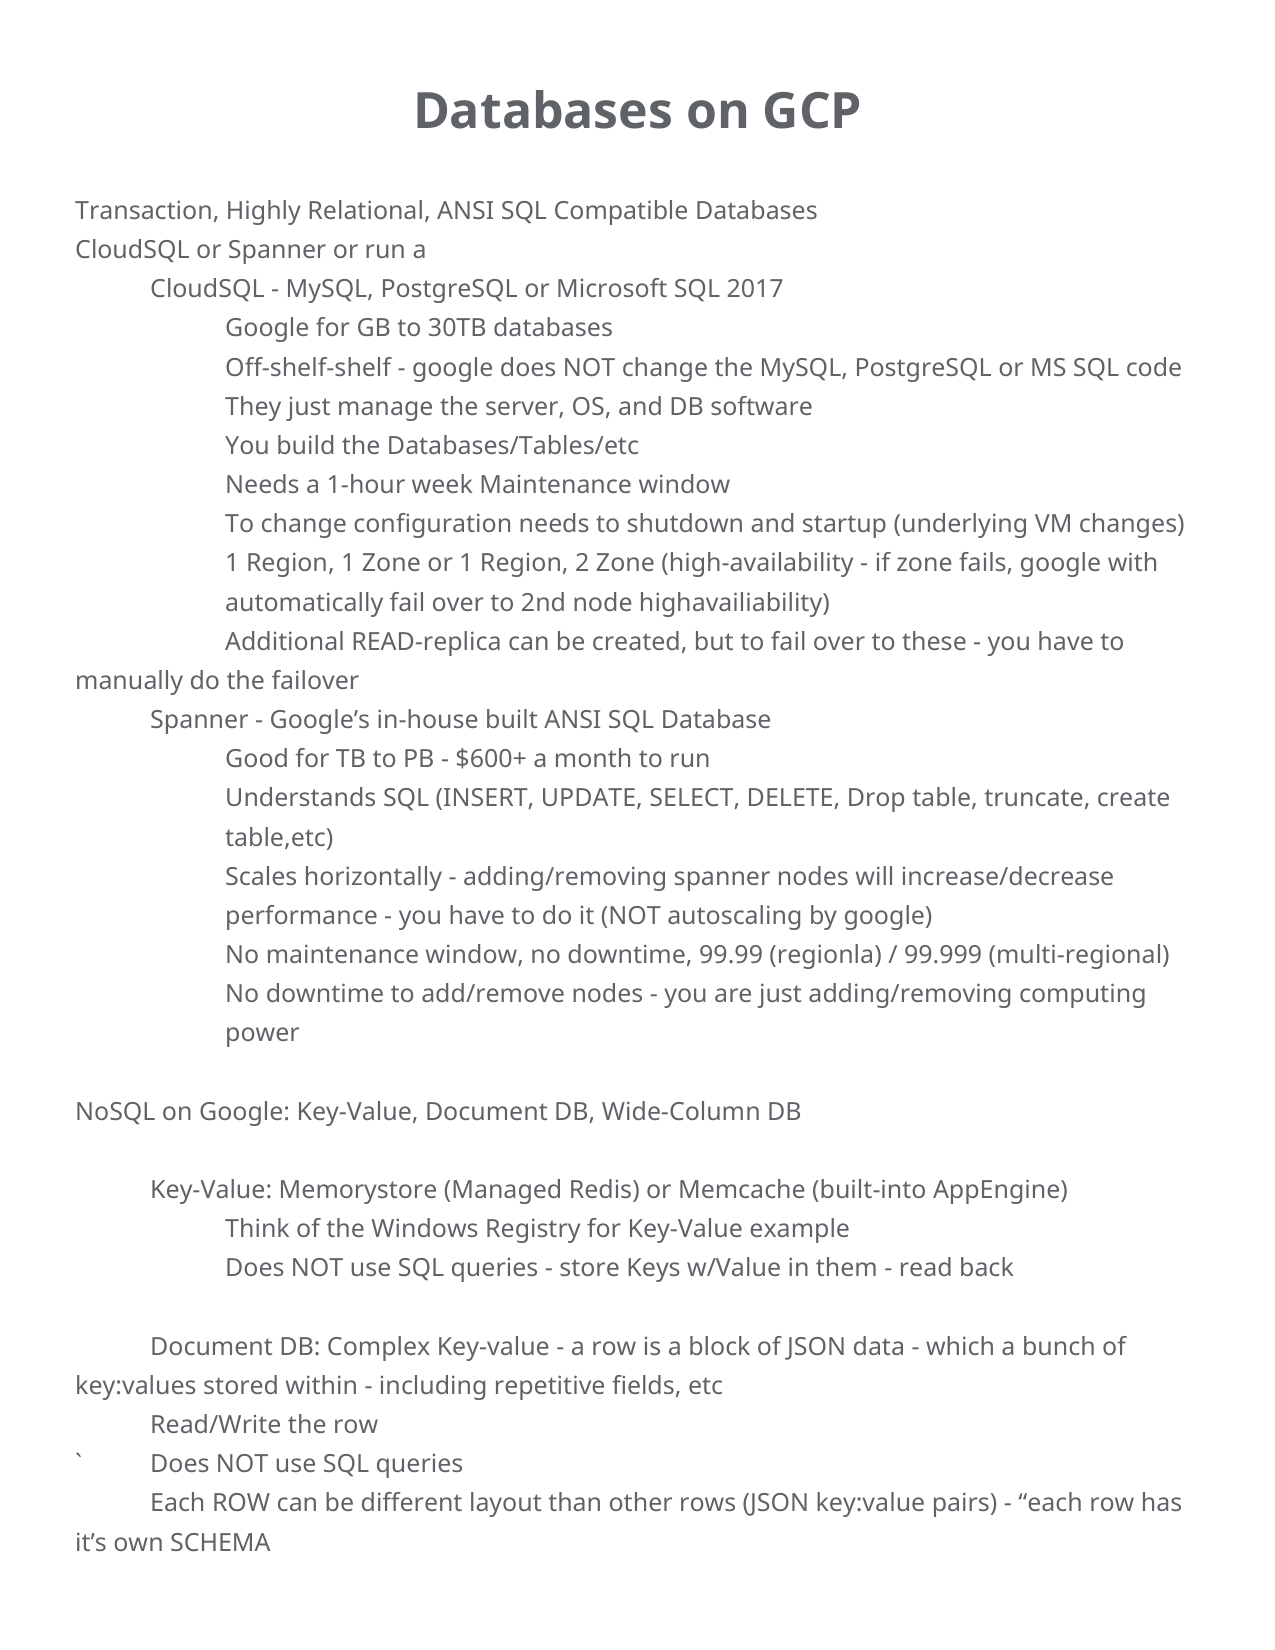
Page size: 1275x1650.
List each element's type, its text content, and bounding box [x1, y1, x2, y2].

text Google for GB to 30TB databases [150, 310, 1200, 344]
text Databases on GCP [75, 75, 1200, 143]
text Scales horizontally - adding/removing spanner nodes will increase/decrease performance - you have to do it (NOT autoscaling by google) [225, 858, 1200, 932]
text Key-Value: Memorystore (Managed Redis) or Memcache (built-into AppEngine) [75, 1172, 1200, 1206]
text They just manage the server, OS, and DB software [75, 388, 1200, 422]
text 1 Region, 1 Zone or 1 Region, 2 Zone (high-availability - if zone fails, google with automatically fail over to 2nd node highavailiability) [225, 545, 1200, 618]
text Good for TB to PB - $600+ a month to run [75, 741, 1200, 775]
text Does NOT use SQL queries - store Keys w/Value in them - read back [75, 1250, 1200, 1284]
text You build the Databases/Tables/etc [75, 427, 1200, 462]
text Document DB: Complex Key-value - a row is a block of JSON data - which a bunch of key:values stored within - including repetitive fields, etc [75, 1289, 1200, 1402]
text CloudSQL - MySQL, PostgreSQL or Microsoft SQL 2017 [75, 271, 1200, 305]
text Spanner - Google’s in-house built ANSI SQL Database [75, 702, 1200, 736]
text Understands SQL (INSERT, UPDATE, SELECT, DELETE, Drop table, truncate, create table,etc) [225, 780, 1200, 853]
text No downtime to add/remove nodes - you are just adding/removing computing power [225, 976, 1200, 1049]
text Needs a 1-hour week Maintenance window [75, 467, 1200, 501]
text No maintenance window, no downtime, 99.99 (regionla) / 99.999 (multi-regional) [225, 937, 1200, 971]
text NoSQL on Google: Key-Value, Document DB, Wide-Column DB [75, 1093, 1200, 1127]
text Additional READ-replica can be created, but to fail over to these - you have to manually do the failover [75, 623, 1200, 697]
text To change configuration needs to shutdown and startup (underlying VM changes) [75, 506, 1200, 540]
text ` Does NOT use SQL queries [75, 1446, 1200, 1480]
text Think of the Windows Registry for Key-Value example [75, 1211, 1200, 1245]
text CloudSQL or Spanner or run a [75, 232, 1200, 266]
text Each ROW can be different layout than other rows (JSON key:value pairs) - “each row has it’s own SCHEMA [75, 1485, 1200, 1558]
text Off-shelf-shelf - google does NOT change the MySQL, PostgreSQL or MS SQL code [150, 349, 1200, 383]
text Transaction, Highly Relational, ANSI SQL Compatible Databases [75, 192, 1200, 227]
text Read/Write the row [75, 1407, 1200, 1441]
